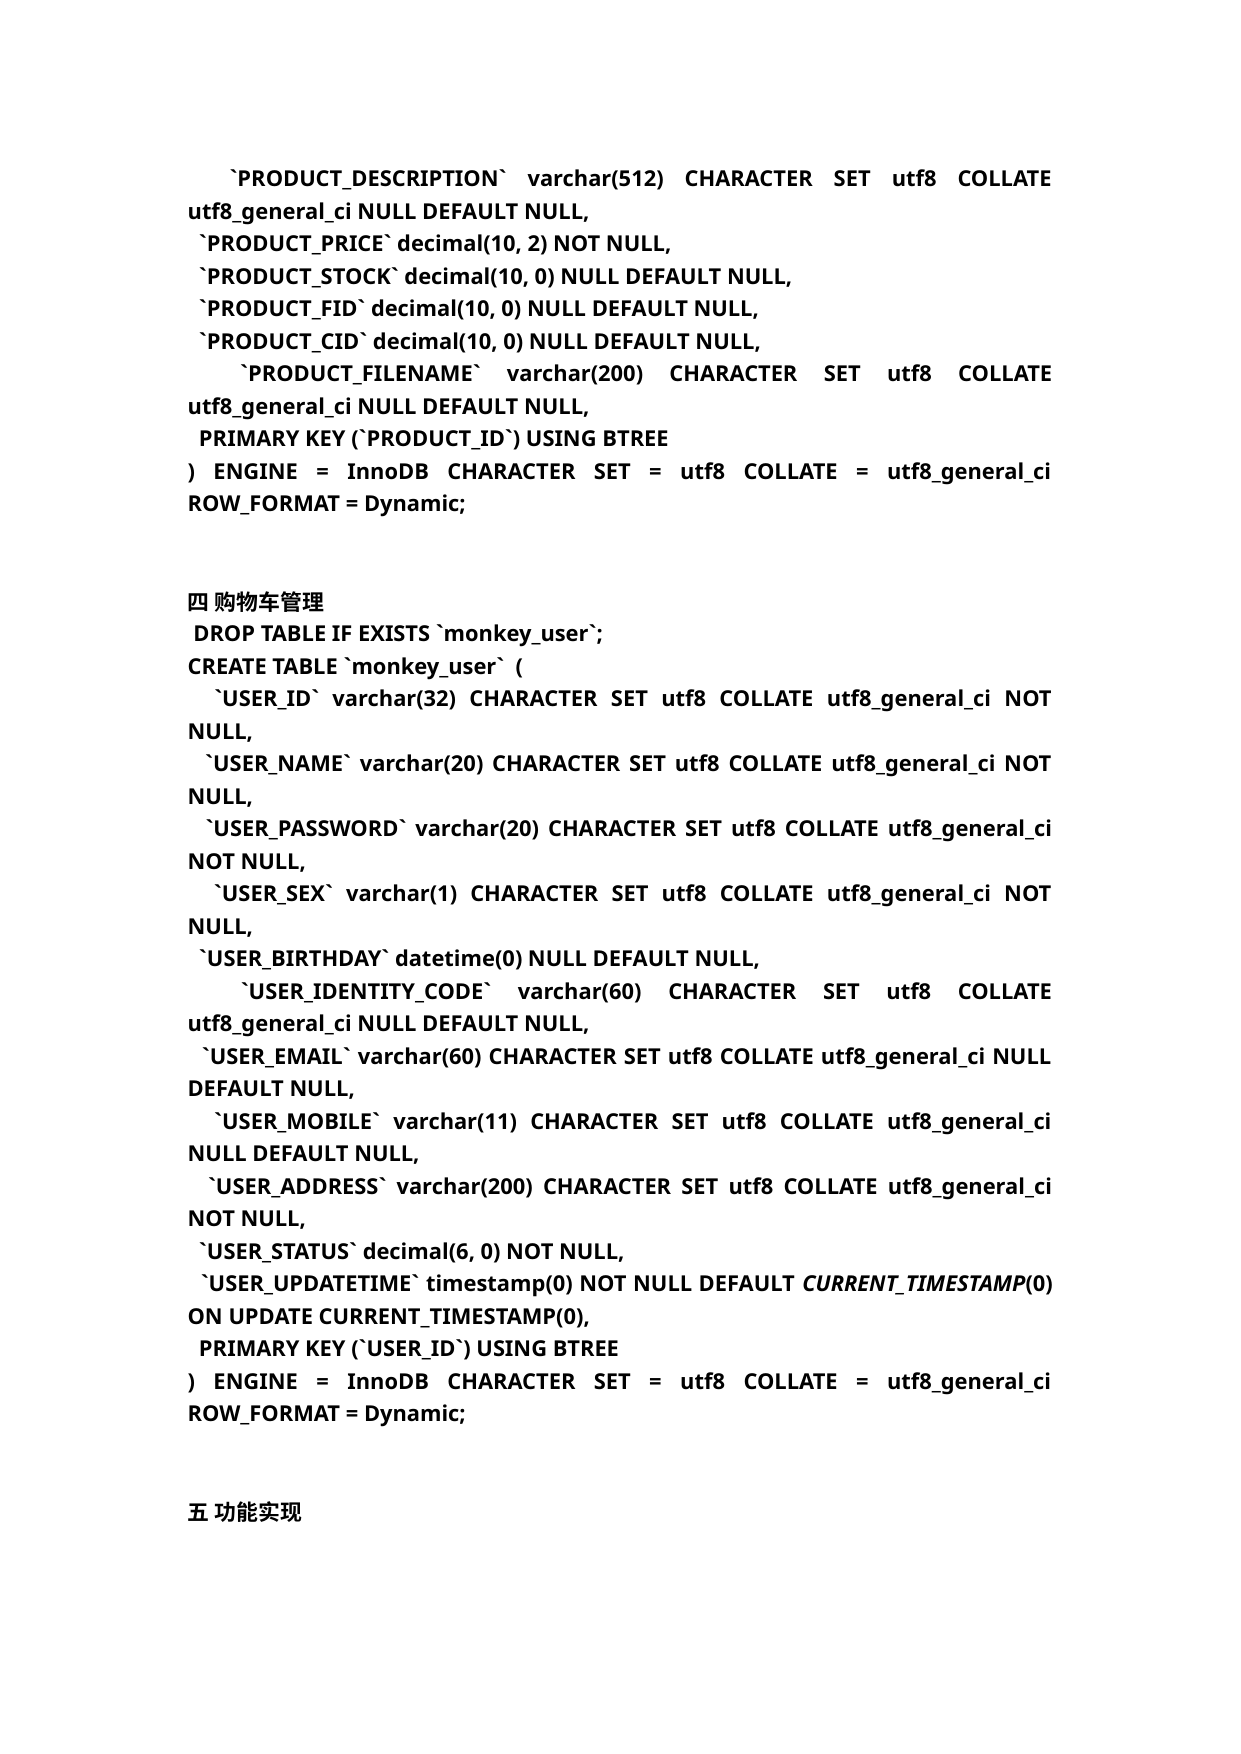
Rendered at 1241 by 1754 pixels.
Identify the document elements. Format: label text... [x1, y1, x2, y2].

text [187, 162, 1053, 519]
text 五 功能实现 [187, 1494, 1053, 1527]
text DROP TABLE IF EXISTS `monkey_user`; CREATE TABLE `monkey_user` ( `USER_ID` varchar(32) CHARACTER SET utf8 COLLATE utf8_general_ci NOT NULL, `USER_NAME` varchar(20) CHARACTER SET utf8 COLLATE utf8_general_ci NOT NULL, `USER_PASSWORD` varchar(20) CHARACTER SET utf8 COLLATE utf8_general_ci NOT NULL, `USER_SEX` varchar(1) CHARACTER SET utf8 COLLATE utf8_general_ci NOT NULL, `USER_BIRTHDAY` datetime(0) NULL DEFAULT NULL, `USER_IDENTITY_CODE` varchar(60) CHARACTER SET utf8 COLLATE utf8_general_ci NULL DEFAULT NULL, `USER_EMAIL` varchar(60) CHARACTER SET utf8 COLLATE utf8_general_ci NULL DEFAULT NULL, `USER_MOBILE` varchar(11) CHARACTER SET utf8 COLLATE utf8_general_ci NULL DEFAULT NULL, `USER_ADDRESS` varchar(200) CHARACTER SET utf8 COLLATE utf8_general_ci NOT NULL, `USER_STATUS` decimal(6, 0) NOT NULL, `USER_UPDATETIME` timestamp(0) NOT NULL DEFAULT CURRENT_TIMESTAMP(0) ON UPDATE CURRENT_TIMESTAMP(0), PRIMARY KEY (`USER_ID`) USING BTREE ) ENGINE = InnoDB CHARACTER SET = utf8 COLLATE = utf8_general_ci ROW_FORMAT = Dynamic; [187, 617, 1053, 1429]
text 四 购物车管理 [187, 584, 1053, 617]
